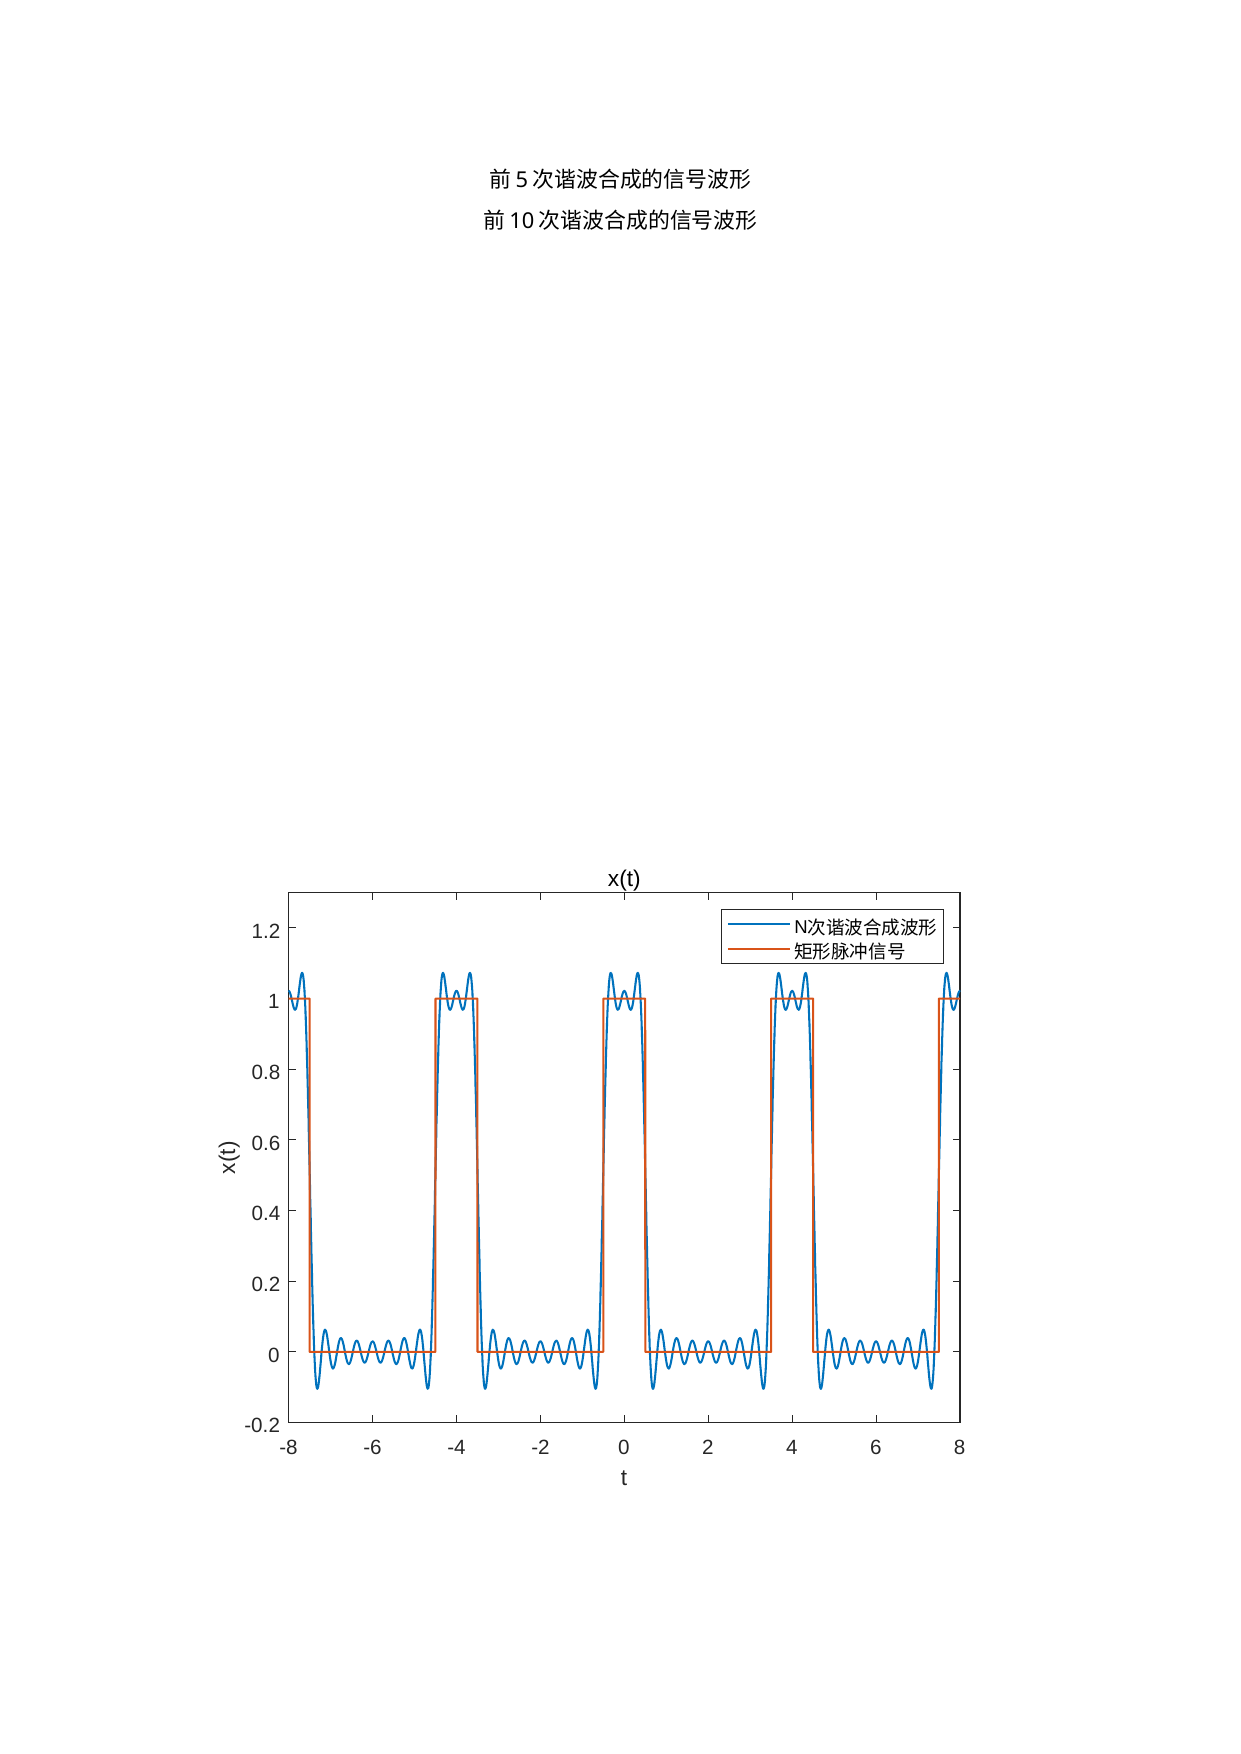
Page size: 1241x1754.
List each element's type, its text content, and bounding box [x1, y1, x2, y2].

text 前5次谐波合成的信号波形 [187, 162, 1053, 194]
text 前10次谐波合成的信号波形 [187, 202, 1053, 235]
